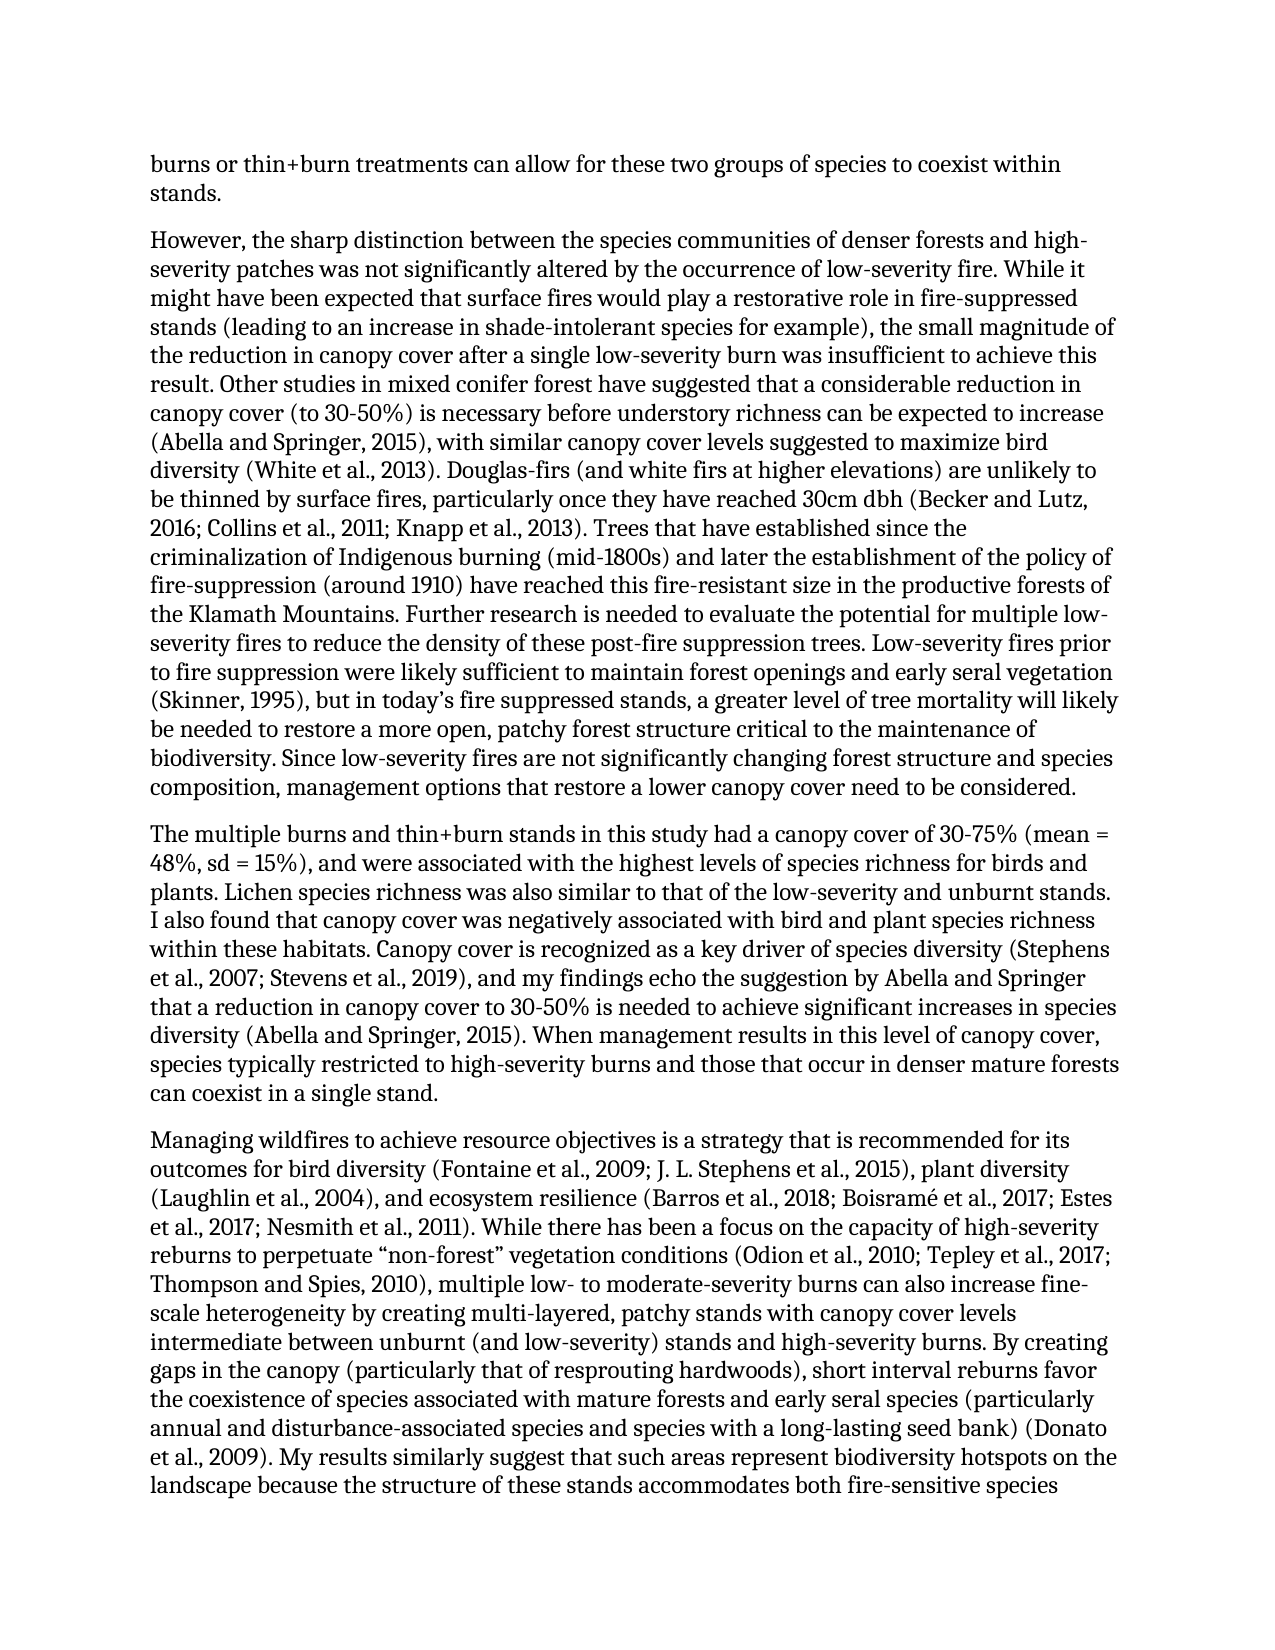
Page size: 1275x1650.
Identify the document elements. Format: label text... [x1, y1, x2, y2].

text However, the sharp distinction between the species communities of denser forests and high-severity patches was not significantly altered by the occurrence of low-severity fire. While it might have been expected that surface fires would play a restorative role in fire-suppressed stands (leading to an increase in shade-intolerant species for example), the small magnitude of the reduction in canopy cover after a single low-severity burn was insufficient to achieve this result. Other studies in mixed conifer forest have suggested that a considerable reduction in canopy cover (to 30-50%) is necessary before understory richness can be expected to increase (Abella and Springer, 2015), with similar canopy cover levels suggested to maximize bird diversity (White et al., 2013). Douglas-firs (and white firs at higher elevations) are unlikely to be thinned by surface fires, particularly once they have reached 30cm dbh (Becker and Lutz, 2016; Collins et al., 2011; Knapp et al., 2013). Trees that have established since the criminalization of Indigenous burning (mid-1800s) and later the establishment of the policy of fire-suppression (around 1910) have reached this fire-resistant size in the productive forests of the Klamath Mountains. Further research is needed to evaluate the potential for multiple low-severity fires to reduce the density of these post-fire suppression trees. Low-severity fires prior to fire suppression were likely sufficient to maintain forest openings and early seral vegetation (Skinner, 1995), but in today’s fire suppressed stands, a greater level of tree mortality will likely be needed to restore a more open, patchy forest structure critical to the maintenance of biodiversity. Since low-severity fires are not significantly changing forest structure and species composition, management options that restore a lower canopy cover need to be considered. [150, 226, 1125, 801]
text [150, 150, 1125, 207]
text The multiple burns and thin+burn stands in this study had a canopy cover of 30-75% (mean = 48%, sd = 15%), and were associated with the highest levels of species richness for birds and plants. Lichen species richness was also similar to that of the low-severity and unburnt stands. I also found that canopy cover was negatively associated with bird and plant species richness within these habitats. Canopy cover is recognized as a key driver of species diversity (Stephens et al., 2007; Stevens et al., 2019), and my findings echo the suggestion by Abella and Springer that a reduction in canopy cover to 30-50% is needed to achieve significant increases in species diversity (Abella and Springer, 2015). When management results in this level of canopy cover, species typically restricted to high-severity burns and those that occur in denser mature forests can coexist in a single stand. [150, 820, 1125, 1107]
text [150, 1126, 1125, 1500]
